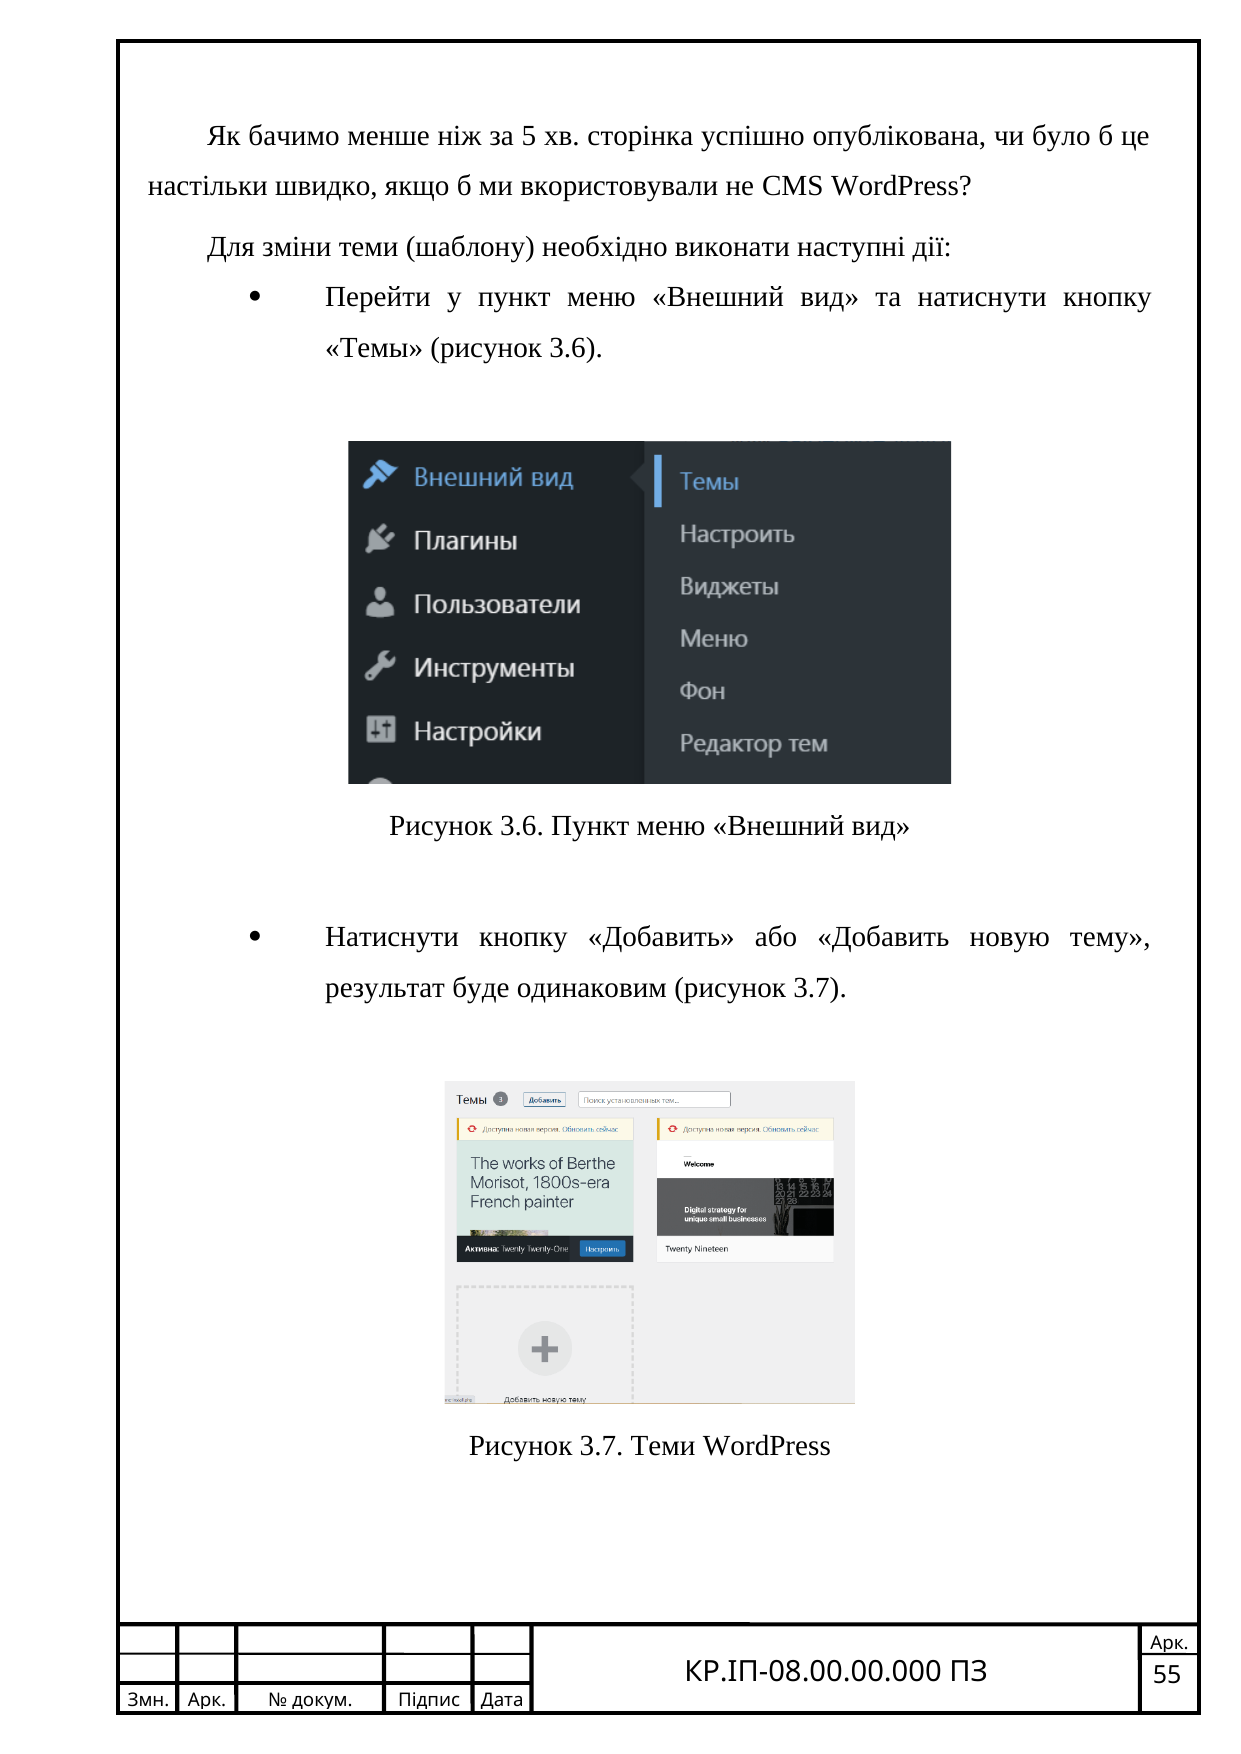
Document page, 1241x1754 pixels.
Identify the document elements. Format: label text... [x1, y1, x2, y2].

list Перейти у пункт меню «Внешний вид» та натиснути кнопку «Темы» (рисунок 3.6). [250, 279, 1152, 363]
picture [348, 441, 952, 784]
text Для зміни теми (шаблону) необхідно виконати наступні дії: [148, 229, 1152, 263]
text Як бачимо менше ніж за 5 хв. сторінка успішно опублікована, чи було б це настільки швидко, якщо б ми вкористовували не CMS WordPress? [148, 118, 1152, 202]
list Натиснути кнопку «Добавить» або «Добавить новую тему», результат буде одинаковим (рисунок 3.7). [250, 919, 1152, 1003]
picture [444, 1081, 855, 1404]
text Рисунок 3.7. Теми WordPress [148, 1428, 1152, 1462]
text Рисунок 3.6. Пункт меню «Внешний вид» [148, 808, 1152, 842]
